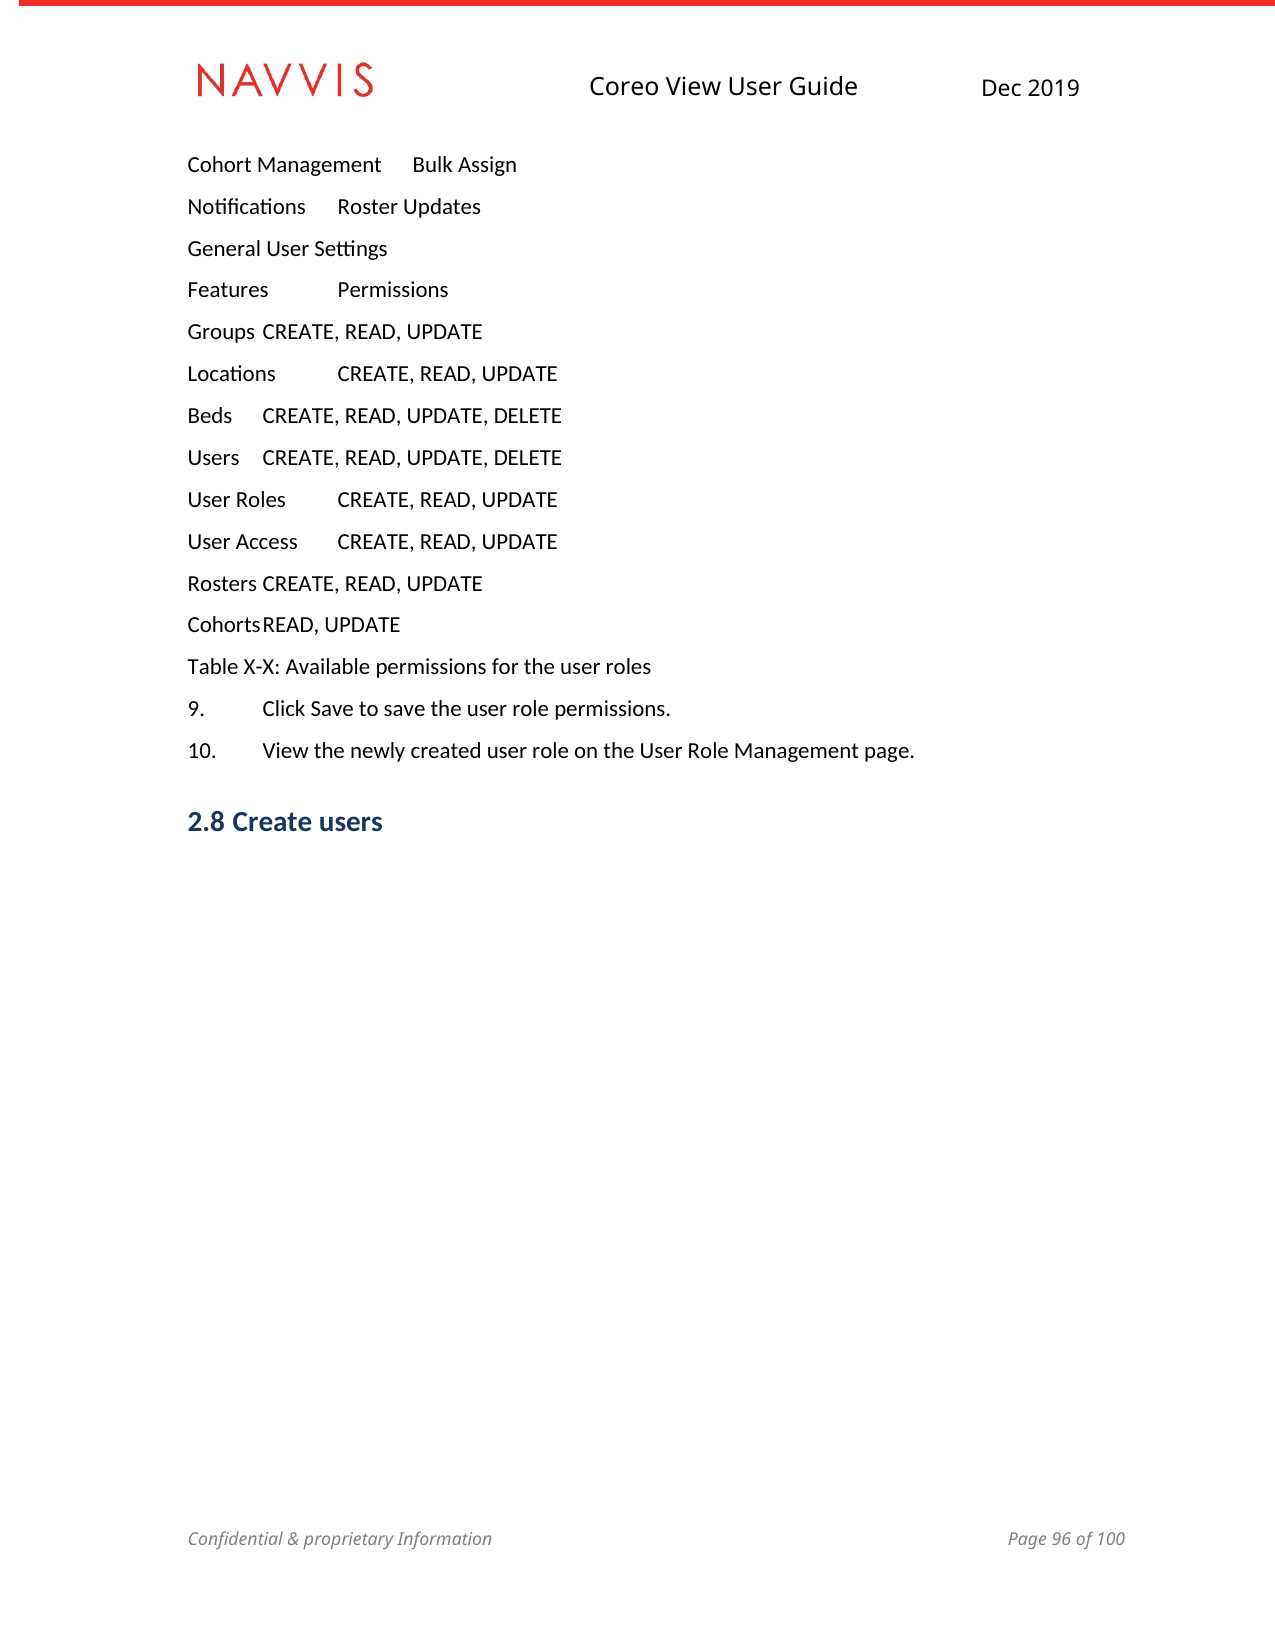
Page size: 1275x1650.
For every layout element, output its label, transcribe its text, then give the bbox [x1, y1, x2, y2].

text Beds CREATE, READ, UPDATE, DELETE [187, 401, 1087, 429]
text 9. Click Save to save the user role permissions. [187, 694, 1087, 722]
text General User Settings [187, 234, 1087, 262]
text Notifications Roster Updates [187, 192, 1087, 220]
text 10. View the newly created user role on the User Role Management page. [187, 736, 1087, 764]
text Table X-X: Available permissions for the user roles [187, 652, 1087, 681]
text User Access CREATE, READ, UPDATE [187, 527, 1087, 555]
picture [187, 55, 383, 104]
text Groups CREATE, READ, UPDATE [187, 317, 1087, 346]
text Features Permissions [187, 276, 1087, 304]
subtitle Create users [187, 803, 1087, 839]
text Cohorts READ, UPDATE [187, 611, 1087, 639]
text Users CREATE, READ, UPDATE, DELETE [187, 443, 1087, 471]
text Rosters CREATE, READ, UPDATE [187, 569, 1087, 597]
text User Roles CREATE, READ, UPDATE [187, 485, 1087, 513]
text Cohort Management Bulk Assign [187, 150, 1087, 178]
text Locations CREATE, READ, UPDATE [187, 359, 1087, 387]
